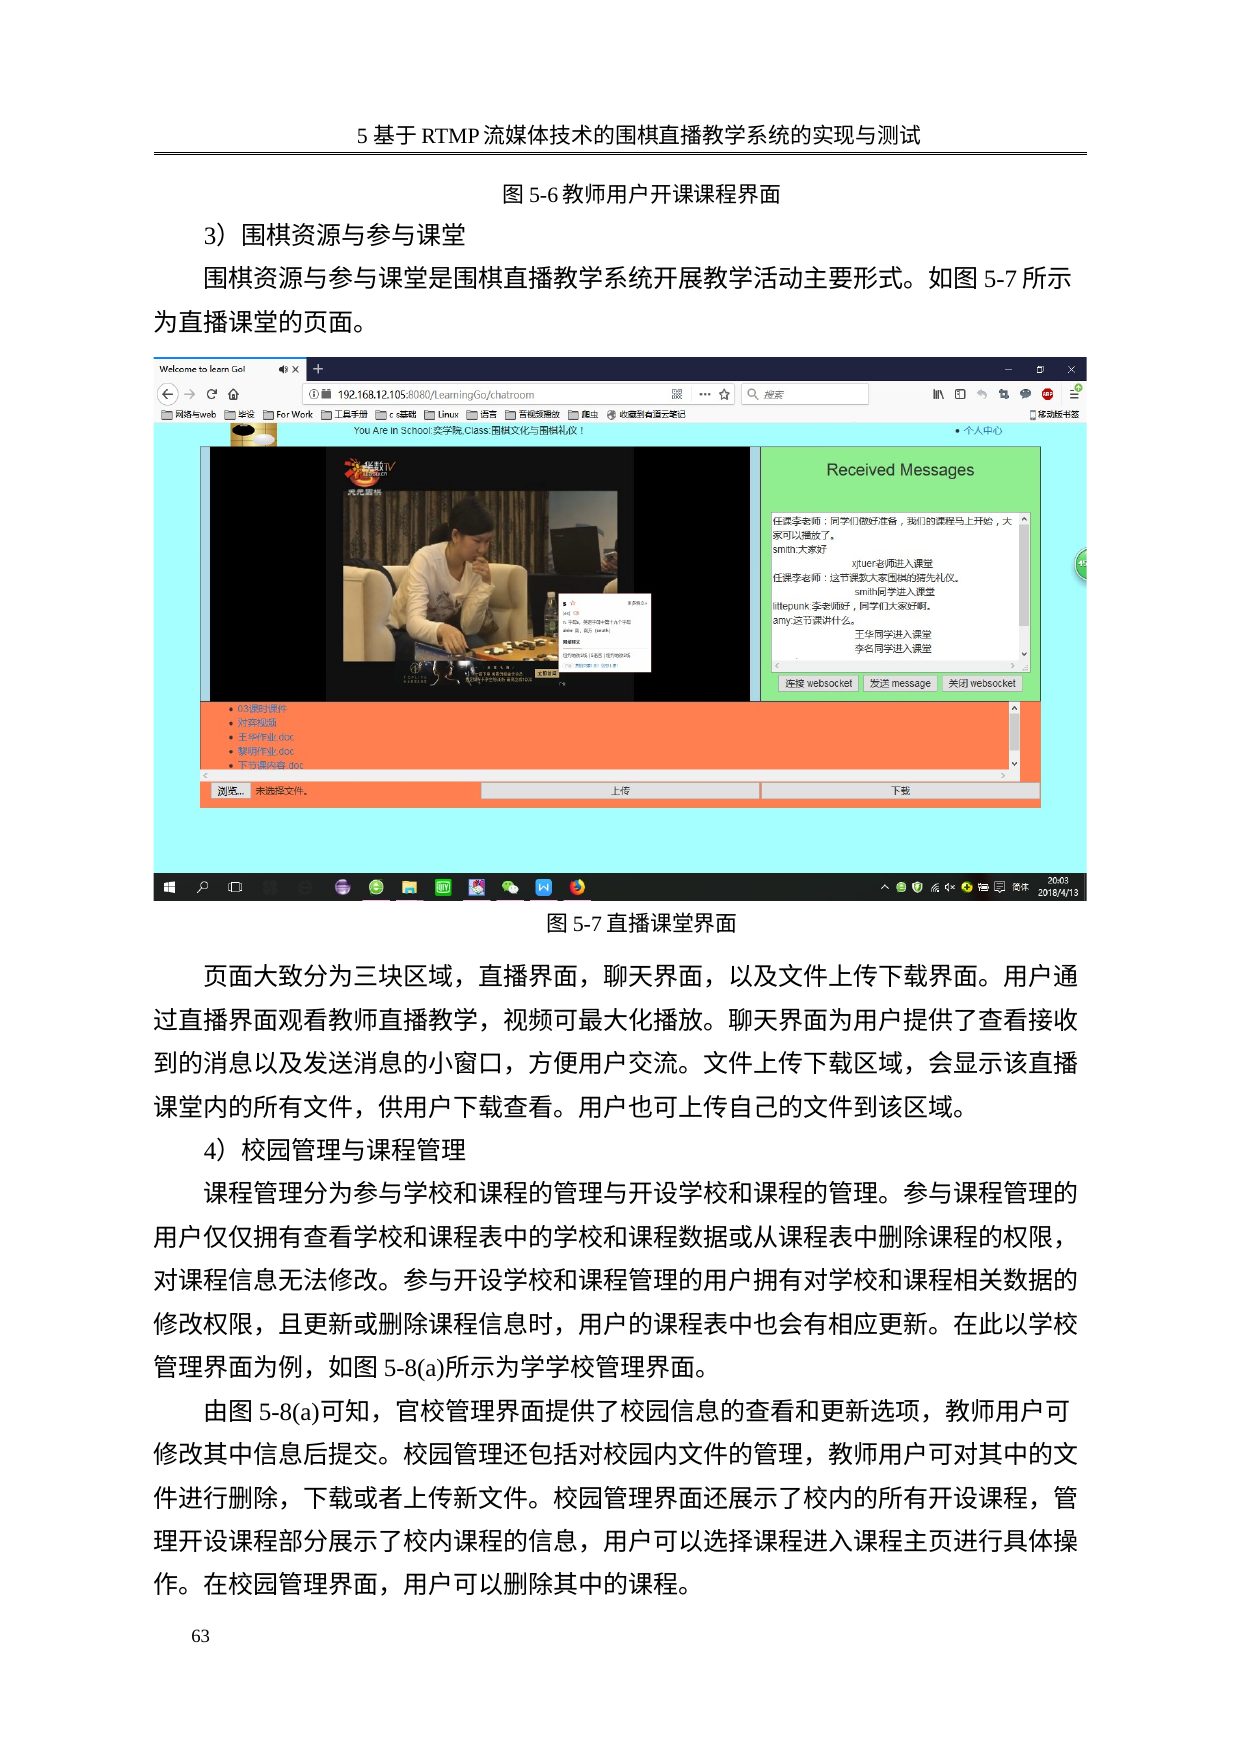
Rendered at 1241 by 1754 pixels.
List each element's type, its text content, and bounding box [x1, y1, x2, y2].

picture [153, 357, 1087, 901]
text 图5-6教师用户开课课程界面 [153, 177, 1087, 209]
text 课程管理分为参与学校和课程的管理与开设学校和课程的管理。参与课程管理的用户仅仅拥有查看学校和课程表中的学校和课程数据或从课程表中删除课程的权限，对课程信息无法修改。参与开设学校和课程管理的用户拥有对学校和课程相关数据的修改权限，且更新或删除课程信息时，用户的课程表中也会有相应更新。在此以学校管理界面为例，如图5-8(a)所示为学学校管理界面。 [153, 1174, 1087, 1384]
text 由图5-8(a)可知，官校管理界面提供了校园信息的查看和更新选项，教师用户可修改其中信息后提交。校园管理还包括对校园内文件的管理，教师用户可对其中的文件进行删除，下载或者上传新文件。校园管理界面还展示了校内的所有开设课程，管理开设课程部分展示了校内课程的信息，用户可以选择课程进入课程主页进行具体操作。在校园管理界面，用户可以删除其中的课程。 [153, 1391, 1087, 1601]
text 页面大致分为三块区域，直播界面，聊天界面，以及文件上传下载界面。用户通过直播界面观看教师直播教学，视频可最大化播放。聊天界面为用户提供了查看接收到的消息以及发送消息的小窗口，方便用户交流。文件上传下载区域，会显示该直播课堂内的所有文件，供用户下载查看。用户也可上传自己的文件到该区域。 [153, 957, 1087, 1123]
text 3）围棋资源与参与课堂 [153, 215, 1087, 251]
text 图5-7直播课堂界面 [153, 906, 1087, 938]
text 围棋资源与参与课堂是围棋直播教学系统开展教学活动主要形式。如图5-7所示为直播课堂的页面。 [153, 258, 1087, 338]
text 4）校园管理与课程管理 [153, 1131, 1087, 1167]
